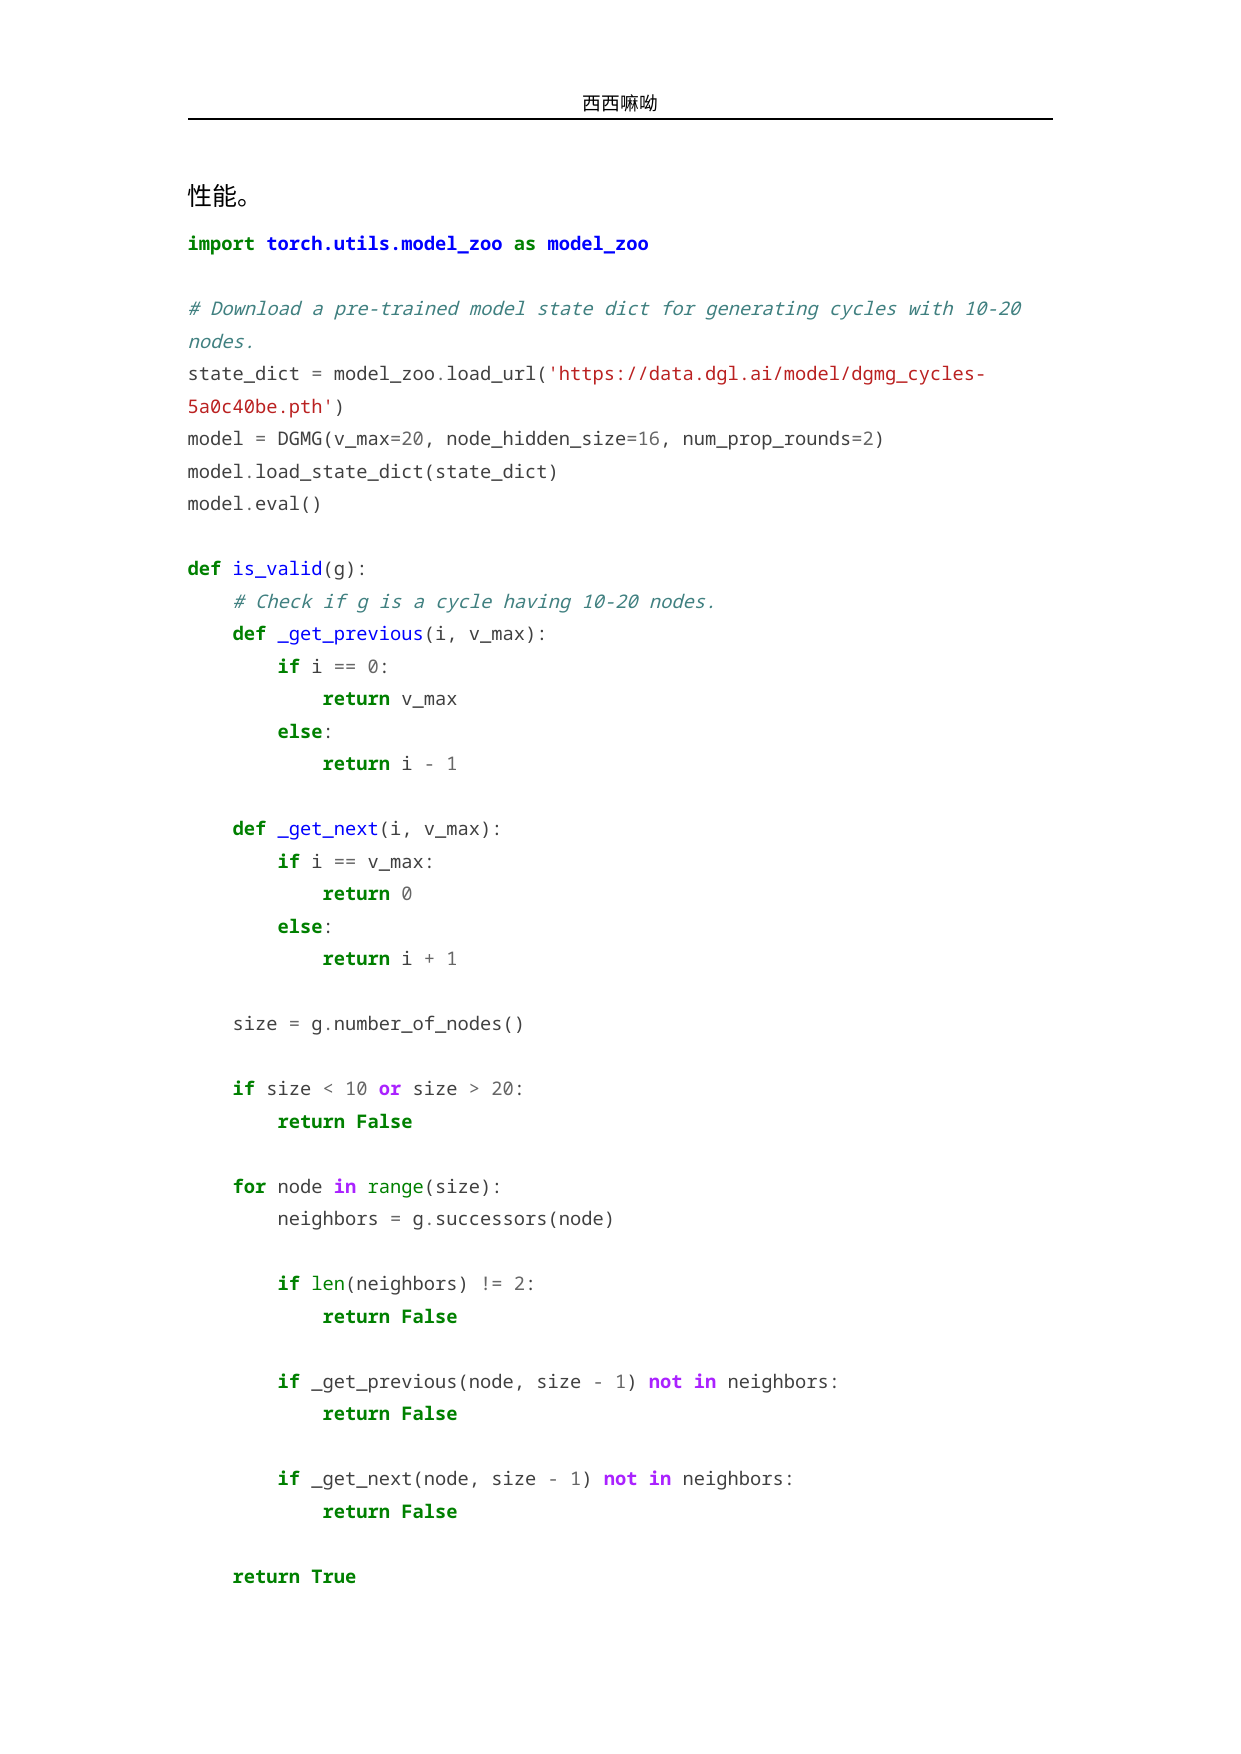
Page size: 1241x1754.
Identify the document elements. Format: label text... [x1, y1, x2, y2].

text model.eval() [187, 487, 1053, 519]
text for node in range(size): [187, 1169, 1053, 1202]
text return False [187, 1299, 1053, 1332]
text # Download a pre-trained model state dict for generating cycles with 10-20 nodes. [187, 292, 1053, 357]
text def is_valid(g): [187, 552, 1053, 584]
text return v_max [187, 682, 1053, 714]
text if len(neighbors) != 2: [187, 1267, 1053, 1299]
text model = DGMG(v_max=20, node_hidden_size=16, num_prop_rounds=2) [187, 422, 1053, 454]
text state_dict = model_zoo.load_url('https://data.dgl.ai/model/dgmg_cycles-5a0c40be.pth') [187, 357, 1053, 422]
text neighbors = g.successors(node) [187, 1202, 1053, 1234]
text if size < 10 or size > 20: [187, 1072, 1053, 1104]
text return False [187, 1104, 1053, 1137]
text return False [187, 1494, 1053, 1527]
text model.load_state_dict(state_dict) [187, 454, 1053, 487]
text if _get_previous(node, size - 1) not in neighbors: [187, 1364, 1053, 1397]
text # Check if g is a cycle having 10-20 nodes. [187, 584, 1053, 617]
text if i == 0: [187, 649, 1053, 682]
text return i - 1 [187, 747, 1053, 779]
text if i == v_max: [187, 844, 1053, 877]
text def _get_next(i, v_max): [187, 812, 1053, 844]
text return 0 [187, 877, 1053, 909]
text def _get_previous(i, v_max): [187, 617, 1053, 649]
text if _get_next(node, size - 1) not in neighbors: [187, 1462, 1053, 1494]
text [187, 162, 1053, 227]
text else: [187, 714, 1053, 747]
text size = g.number_of_nodes() [187, 1007, 1053, 1039]
text else: [187, 909, 1053, 942]
text return False [187, 1397, 1053, 1429]
text return True [187, 1559, 1053, 1592]
text return i + 1 [187, 942, 1053, 974]
text import torch.utils.model_zoo as model_zoo [187, 227, 1053, 259]
